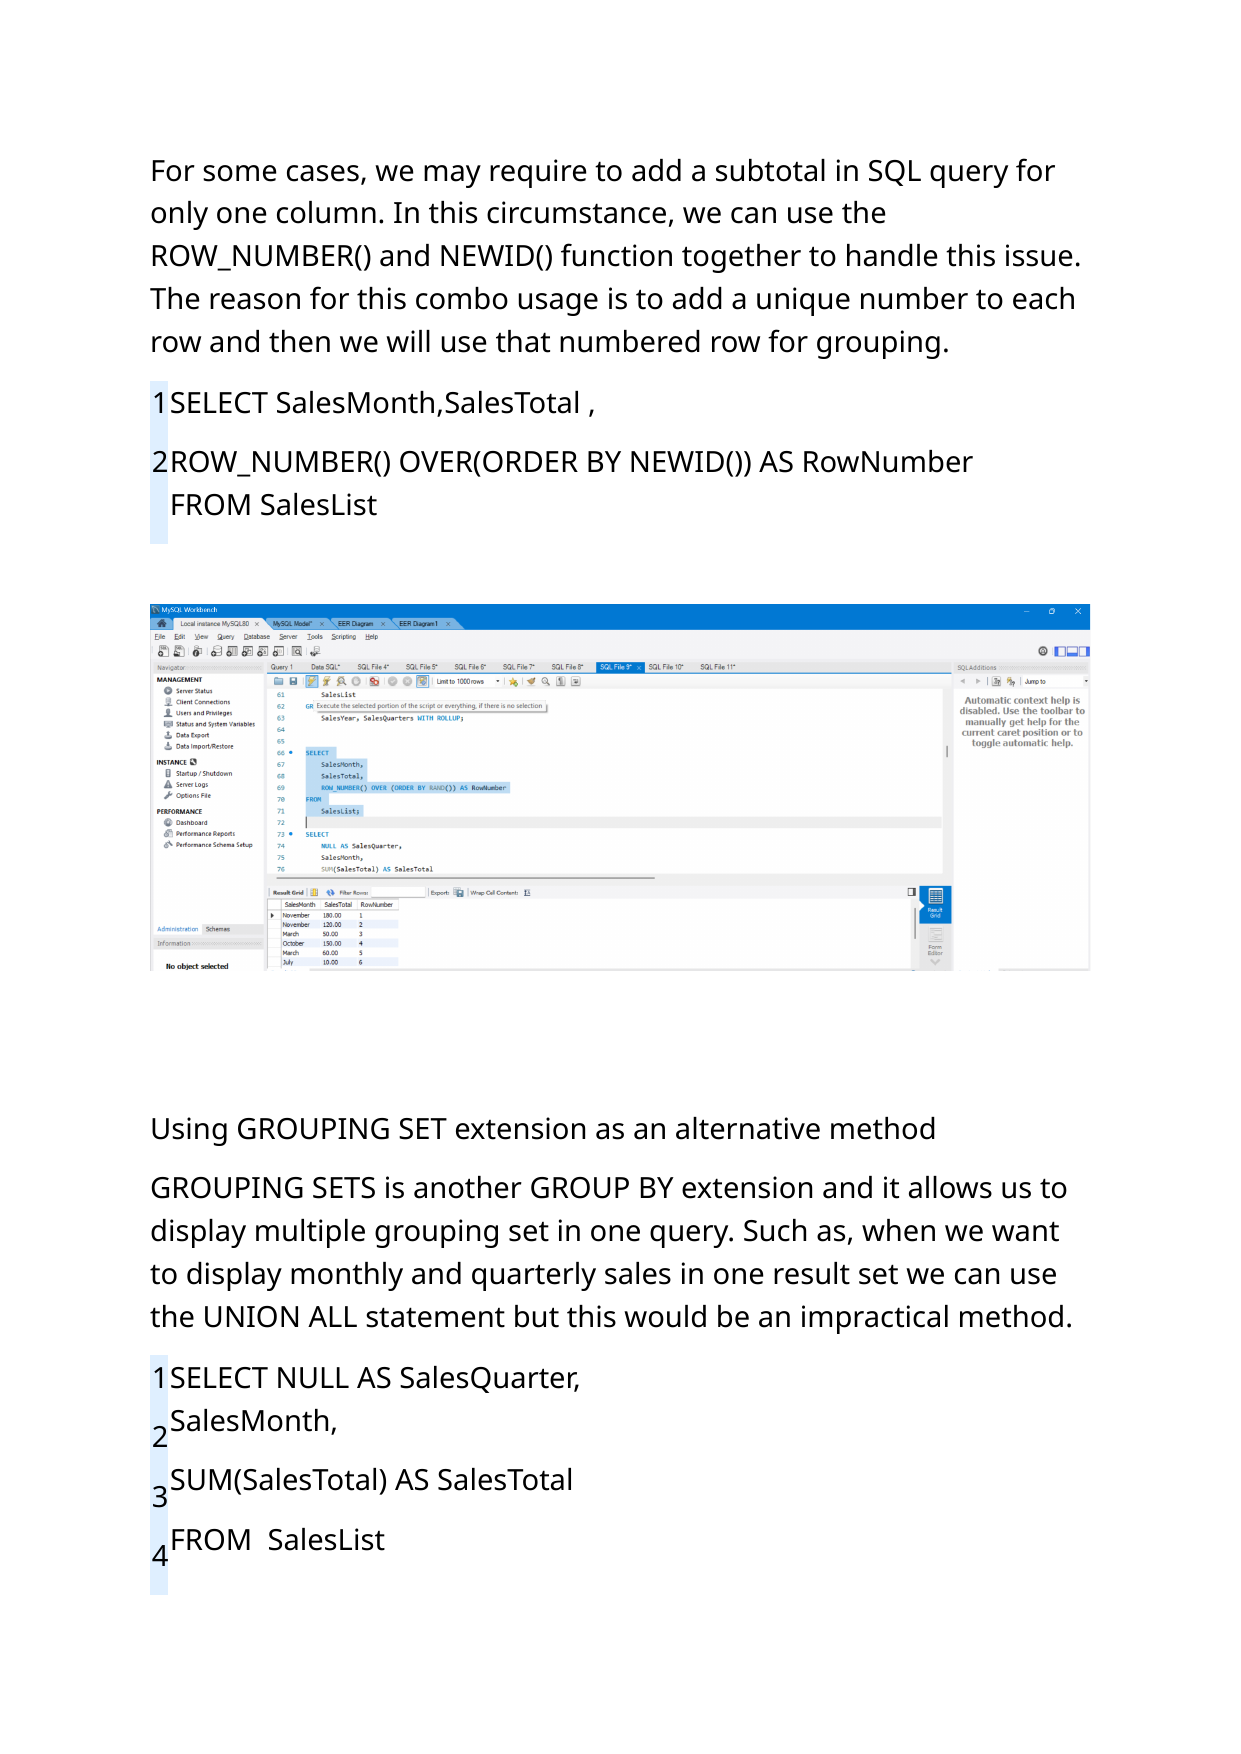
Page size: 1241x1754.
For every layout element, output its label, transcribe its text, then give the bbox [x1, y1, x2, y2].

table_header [168, 1355, 710, 1595]
text GROUPING SETS is another GROUP BY extension and it allows us to display multiple grouping set in one query. Such as, when we want to display monthly and quarterly sales in one result set we can use the UNION ALL statement but this would be an impractical method. [150, 1167, 1090, 1336]
table_header 1 2 3 4 5 6 7 8 9 [150, 1355, 168, 1595]
text For some cases, we may require to add a subtotal in SQL query for only one column. In this circumstance, we can use the ROW_NUMBER() and NEWID() function together to handle this issue. The reason for this combo usage is to add a unique number to each row and then we will use that numbered row for grouping. [150, 150, 1090, 361]
table_header 1 2 [150, 381, 168, 544]
table_header SELECT SalesMonth,SalesTotal , ROW_NUMBER() OVER(ORDER BY NEWID()) AS RowNumber FROM SalesList [168, 381, 1057, 544]
text Using GROUPING SET extension as an alternative method [150, 1108, 1090, 1148]
picture [150, 604, 1091, 971]
